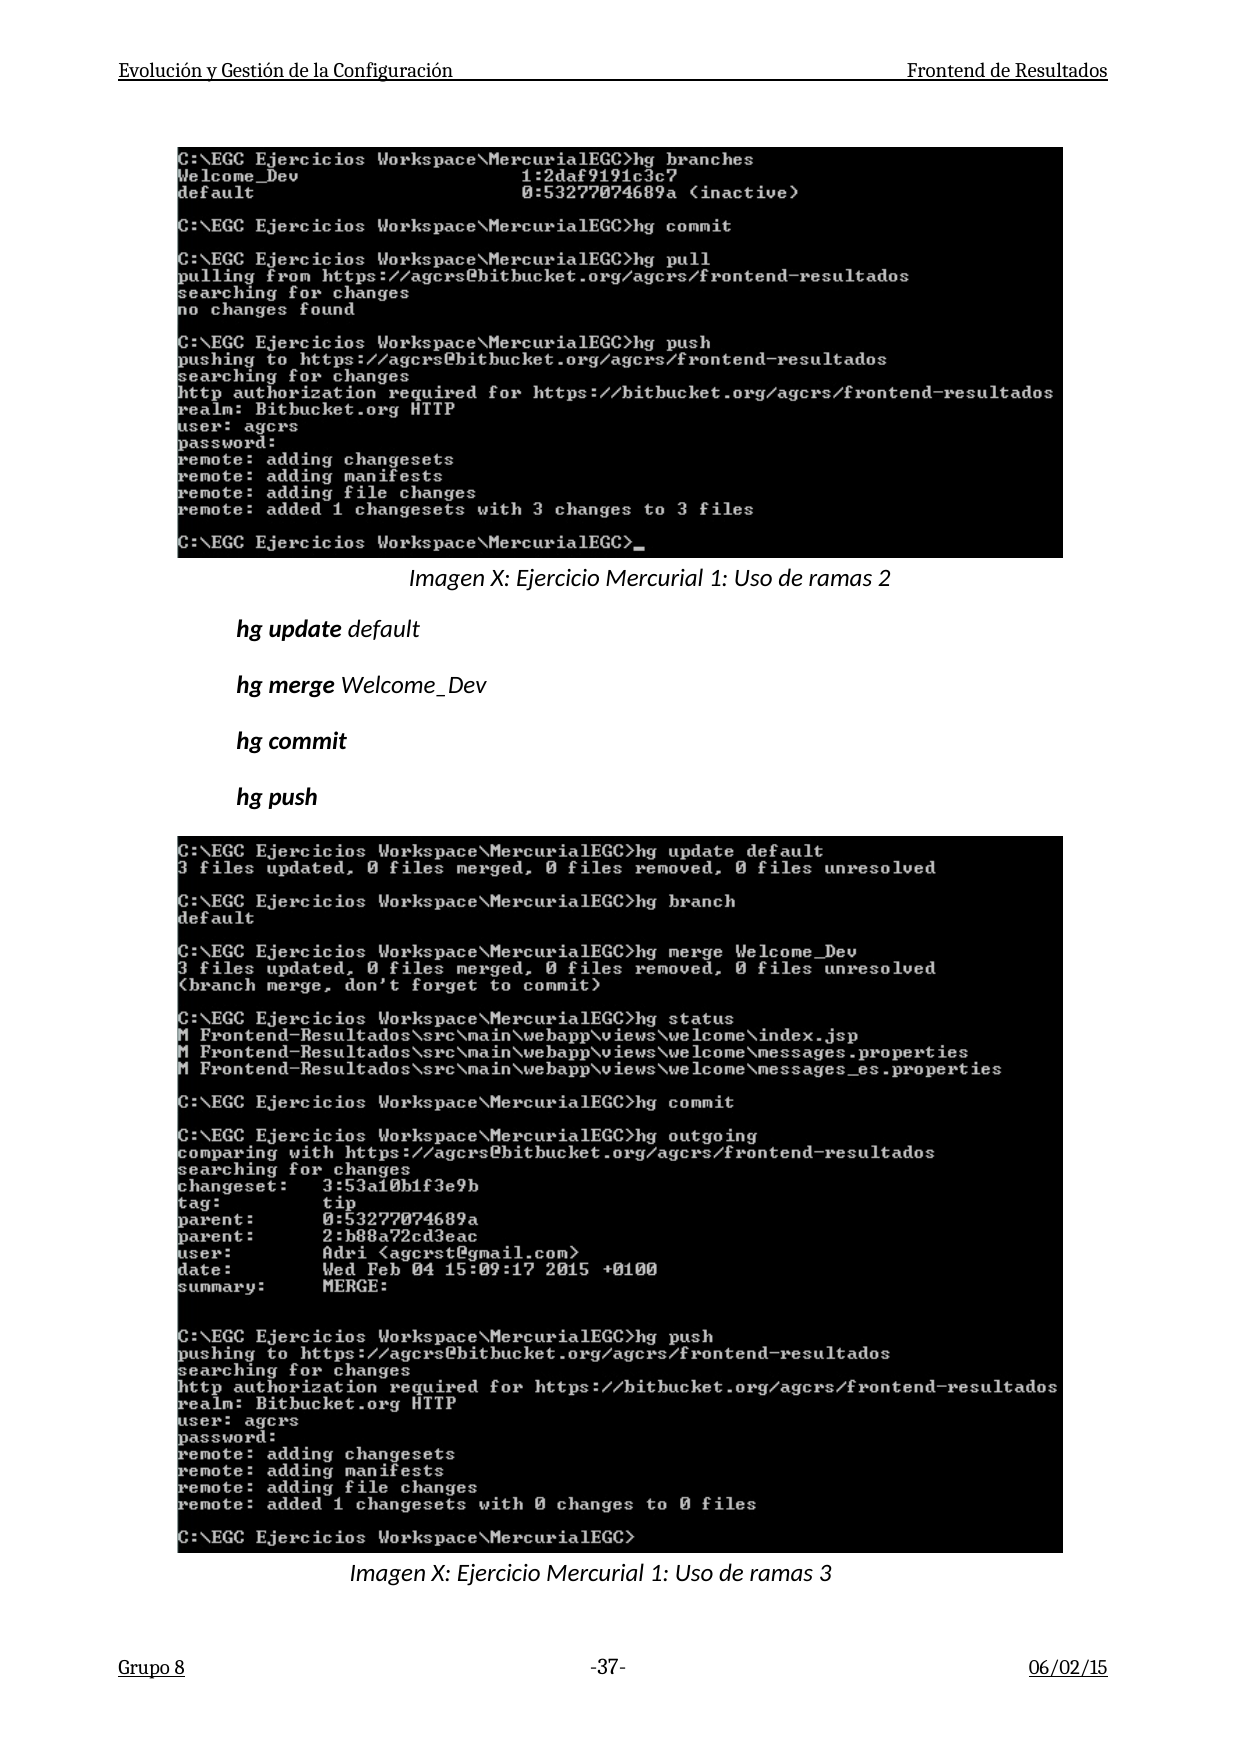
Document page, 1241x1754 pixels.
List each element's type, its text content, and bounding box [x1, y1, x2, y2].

picture [177, 147, 1063, 558]
text hg merge Welcome_Dev [236, 669, 1063, 700]
text hg push [236, 781, 1063, 811]
text hg update default [236, 613, 1063, 644]
picture [177, 836, 1063, 1553]
text Imagen X: Ejercicio Mercurial 1: Uso de ramas 2 [236, 562, 1063, 593]
text hg commit [236, 725, 1063, 756]
text Imagen X: Ejercicio Mercurial 1: Uso de ramas 3 [118, 1557, 1063, 1587]
